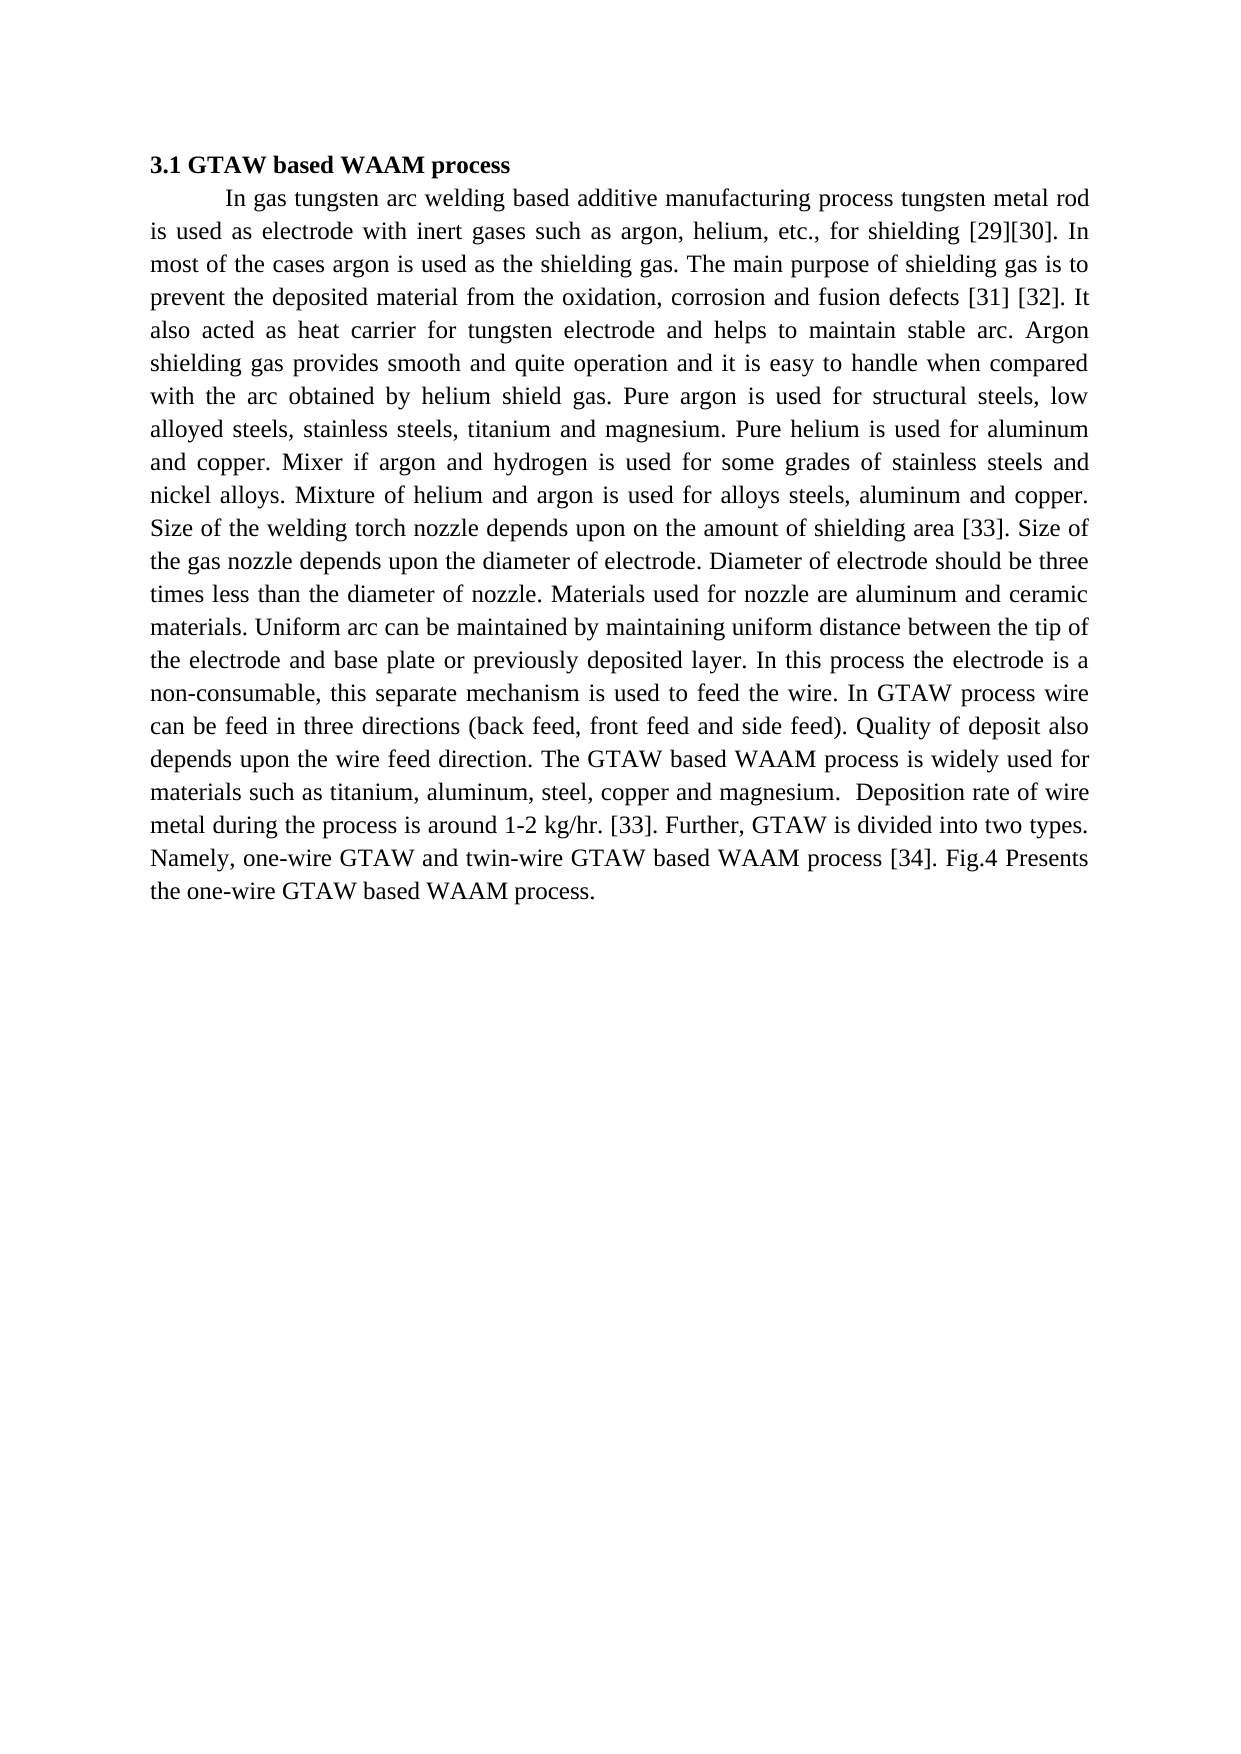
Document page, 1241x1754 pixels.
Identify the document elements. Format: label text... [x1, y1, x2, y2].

text In gas tungsten arc welding based additive manufacturing process tungsten metal rod is used as electrode with inert gases such as argon, helium, etc., for shielding [29][30]. In most of the cases argon is used as the shielding gas. The main purpose of shielding gas is to prevent the deposited material from the oxidation, corrosion and fusion defects [31] [32]. It also acted as heat carrier for tungsten electrode and helps to maintain stable arc. Argon shielding gas provides smooth and quite operation and it is easy to handle when compared with the arc obtained by helium shield gas. Pure argon is used for structural steels, low alloyed steels, stainless steels, titanium and magnesium. Pure helium is used for aluminum and copper. Mixer if argon and hydrogen is used for some grades of stainless steels and nickel alloys. Mixture of helium and argon is used for alloys steels, aluminum and copper. Size of the welding torch nozzle depends upon on the amount of shielding area [33]. Size of the gas nozzle depends upon the diameter of electrode. Diameter of electrode should be three times less than the diameter of nozzle. Materials used for nozzle are aluminum and ceramic materials. Uniform arc can be maintained by maintaining uniform distance between the tip of the electrode and base plate or previously deposited layer. In this process the electrode is a non-consumable, this separate mechanism is used to feed the wire. In GTAW process wire can be feed in three directions (back feed, front feed and side feed). Quality of deposit also depends upon the wire feed direction. The GTAW based WAAM process is widely used for materials such as titanium, aluminum, steel, copper and magnesium. Deposition rate of wire metal during the process is around 1-2 kg/hr. [33]. Further, GTAW is divided into two types. Namely, one-wire GTAW and twin-wire GTAW based WAAM process [34]. Fig.4 Presents the one-wire GTAW based WAAM process. [150, 183, 1090, 905]
text 3.1 GTAW based WAAM process [150, 150, 1090, 179]
